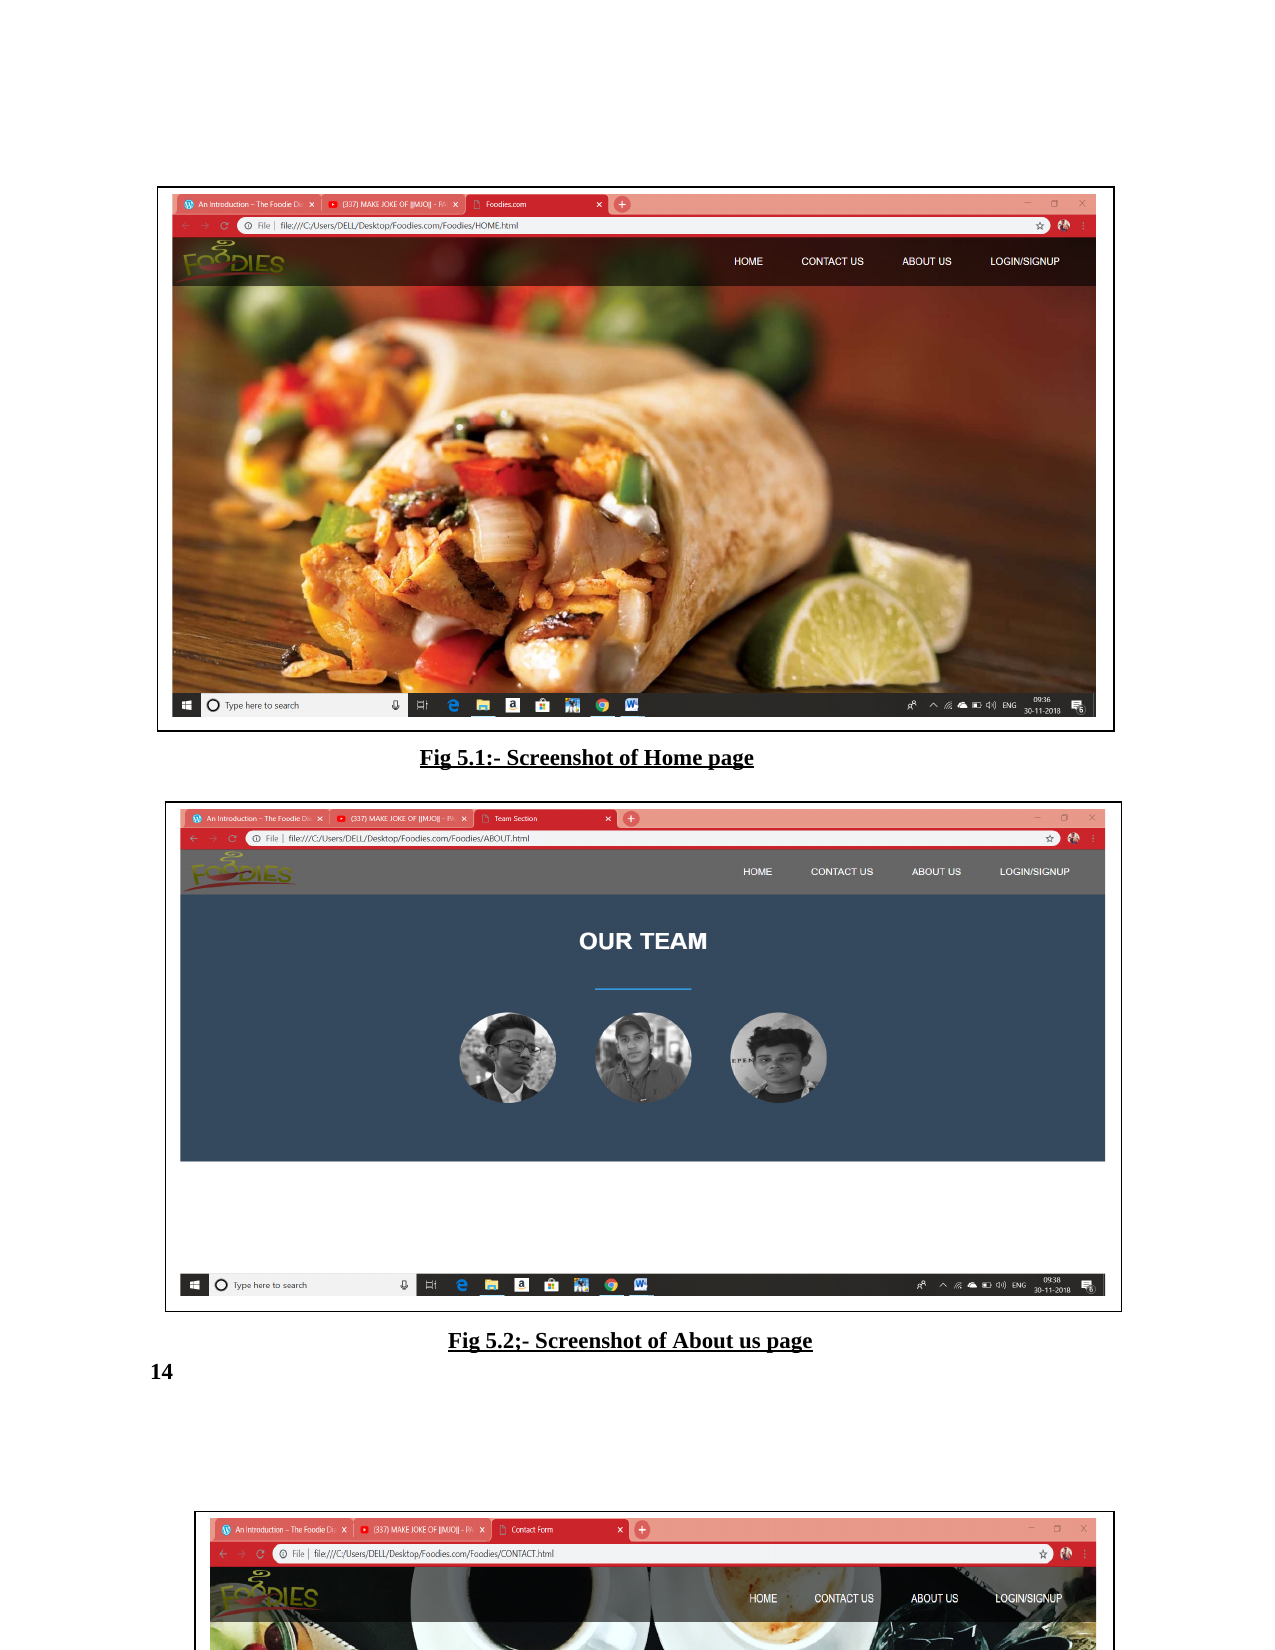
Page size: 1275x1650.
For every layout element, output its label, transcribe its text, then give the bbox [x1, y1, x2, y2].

text Fig 5.1:- Screenshot of Home page [150, 743, 1125, 770]
picture [180, 809, 1106, 1296]
text Fig 5.2;- Screenshot of About us page 14 [150, 1327, 1125, 1384]
picture [210, 1518, 1097, 1650]
